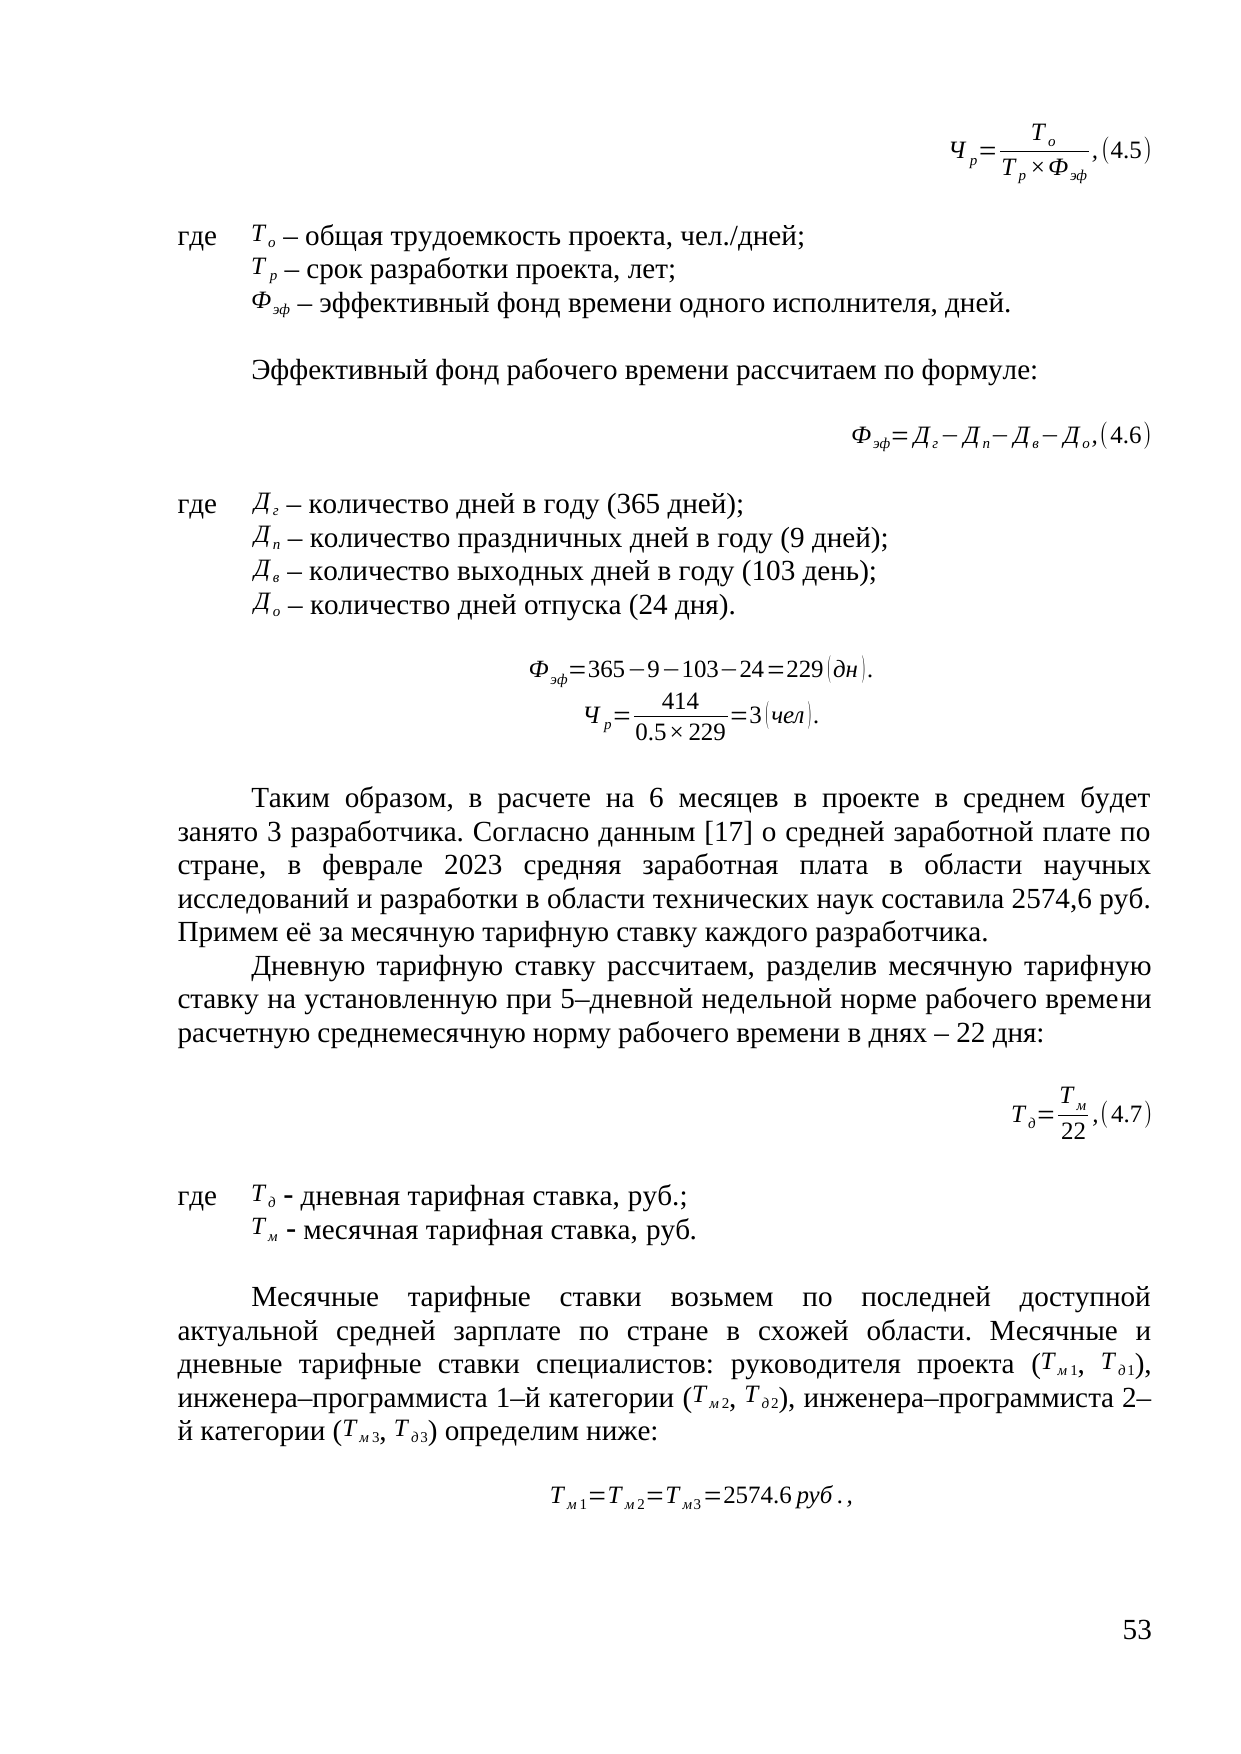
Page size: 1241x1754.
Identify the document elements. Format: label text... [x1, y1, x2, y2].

text где дневная тарифная ставка, руб.; [177, 1178, 1152, 1212]
text Таким образом, в расчете на 6 месяцев в проекте в среднем будет занято 3 разработчика. Согласно данным [17] о средней заработной плате по стране, в феврале 2023 средняя заработная плата в области научных исследований и разработки в области технических наук составила 2574,6 руб. Примем её за месячную тарифную ставку каждого разработчика. [177, 780, 1152, 948]
text где – общая трудоемкость проекта, чел./дней; [177, 218, 1152, 252]
text месячная тарифная ставка, руб. [177, 1212, 1152, 1246]
text где – количество дней в году (365 дней); [177, 486, 1152, 520]
text – количество дней отпуска (24 дня). [177, 587, 1152, 621]
text – количество выходных дней в году (103 день); [177, 553, 1152, 587]
text – срок разработки проекта, лет; [177, 252, 1152, 285]
text Эффективный фонд рабочего времени рассчитаем по формуле: [177, 352, 1152, 386]
text – эффективный фонд времени одного исполнителя, дней. [177, 285, 1152, 319]
text Дневную тарифную ставку рассчитаем, разделив месячную тарифную ставку на установленную при 5–дневной недельной норме рабочего времени расчетную среднемесячную норму рабочего времени в днях – 22 дня: [177, 948, 1152, 1048]
text Месячные тарифные ставки возьмем по последней доступной актуальной средней зарплате по стране в схожей области. Месячные и дневные тарифные ставки специалистов: руководителя проекта (, ), инженера–программиста 1–й категории (, ), инженера–программиста 2–й категории (, ) определим ниже: [177, 1279, 1152, 1447]
text – количество праздничных дней в году (9 дней); [177, 520, 1152, 553]
